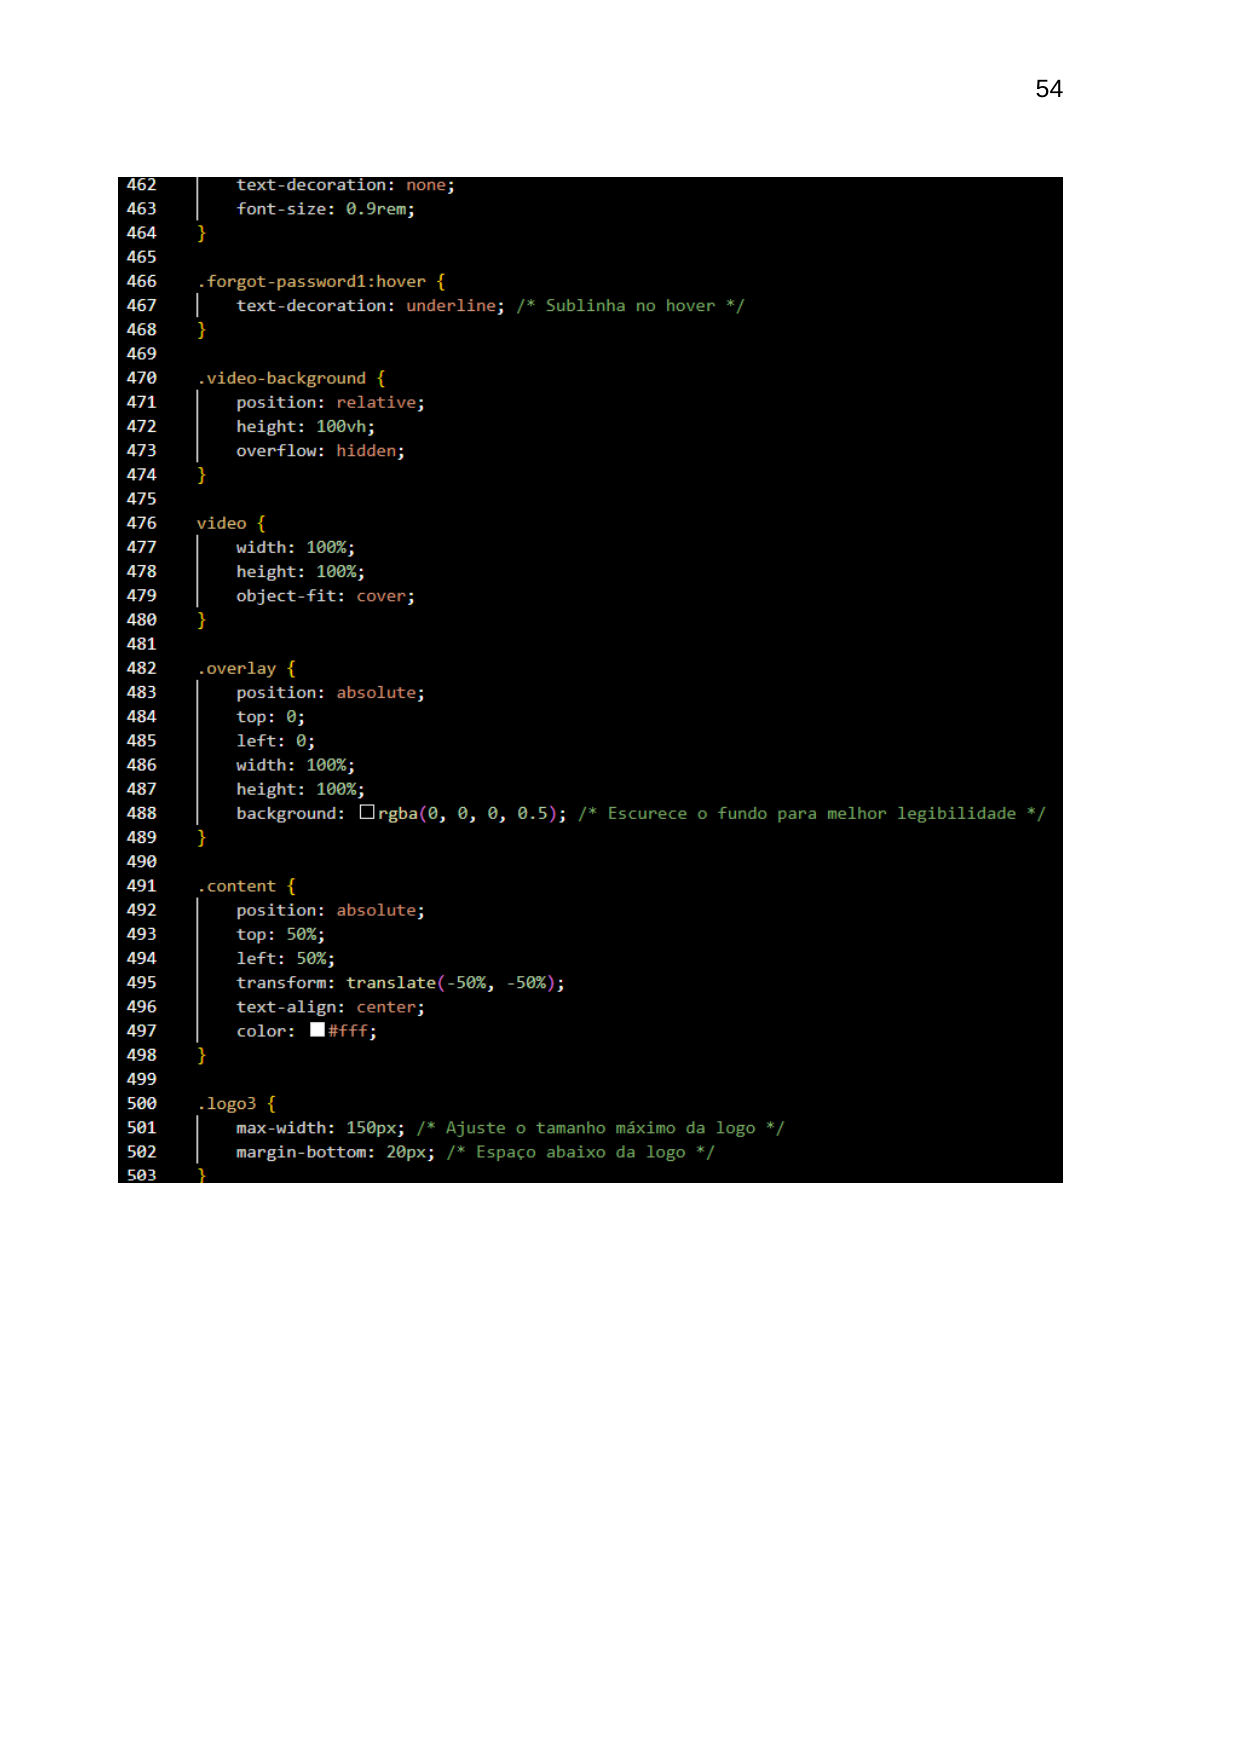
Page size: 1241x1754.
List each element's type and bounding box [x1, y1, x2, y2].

picture [118, 177, 1063, 1183]
